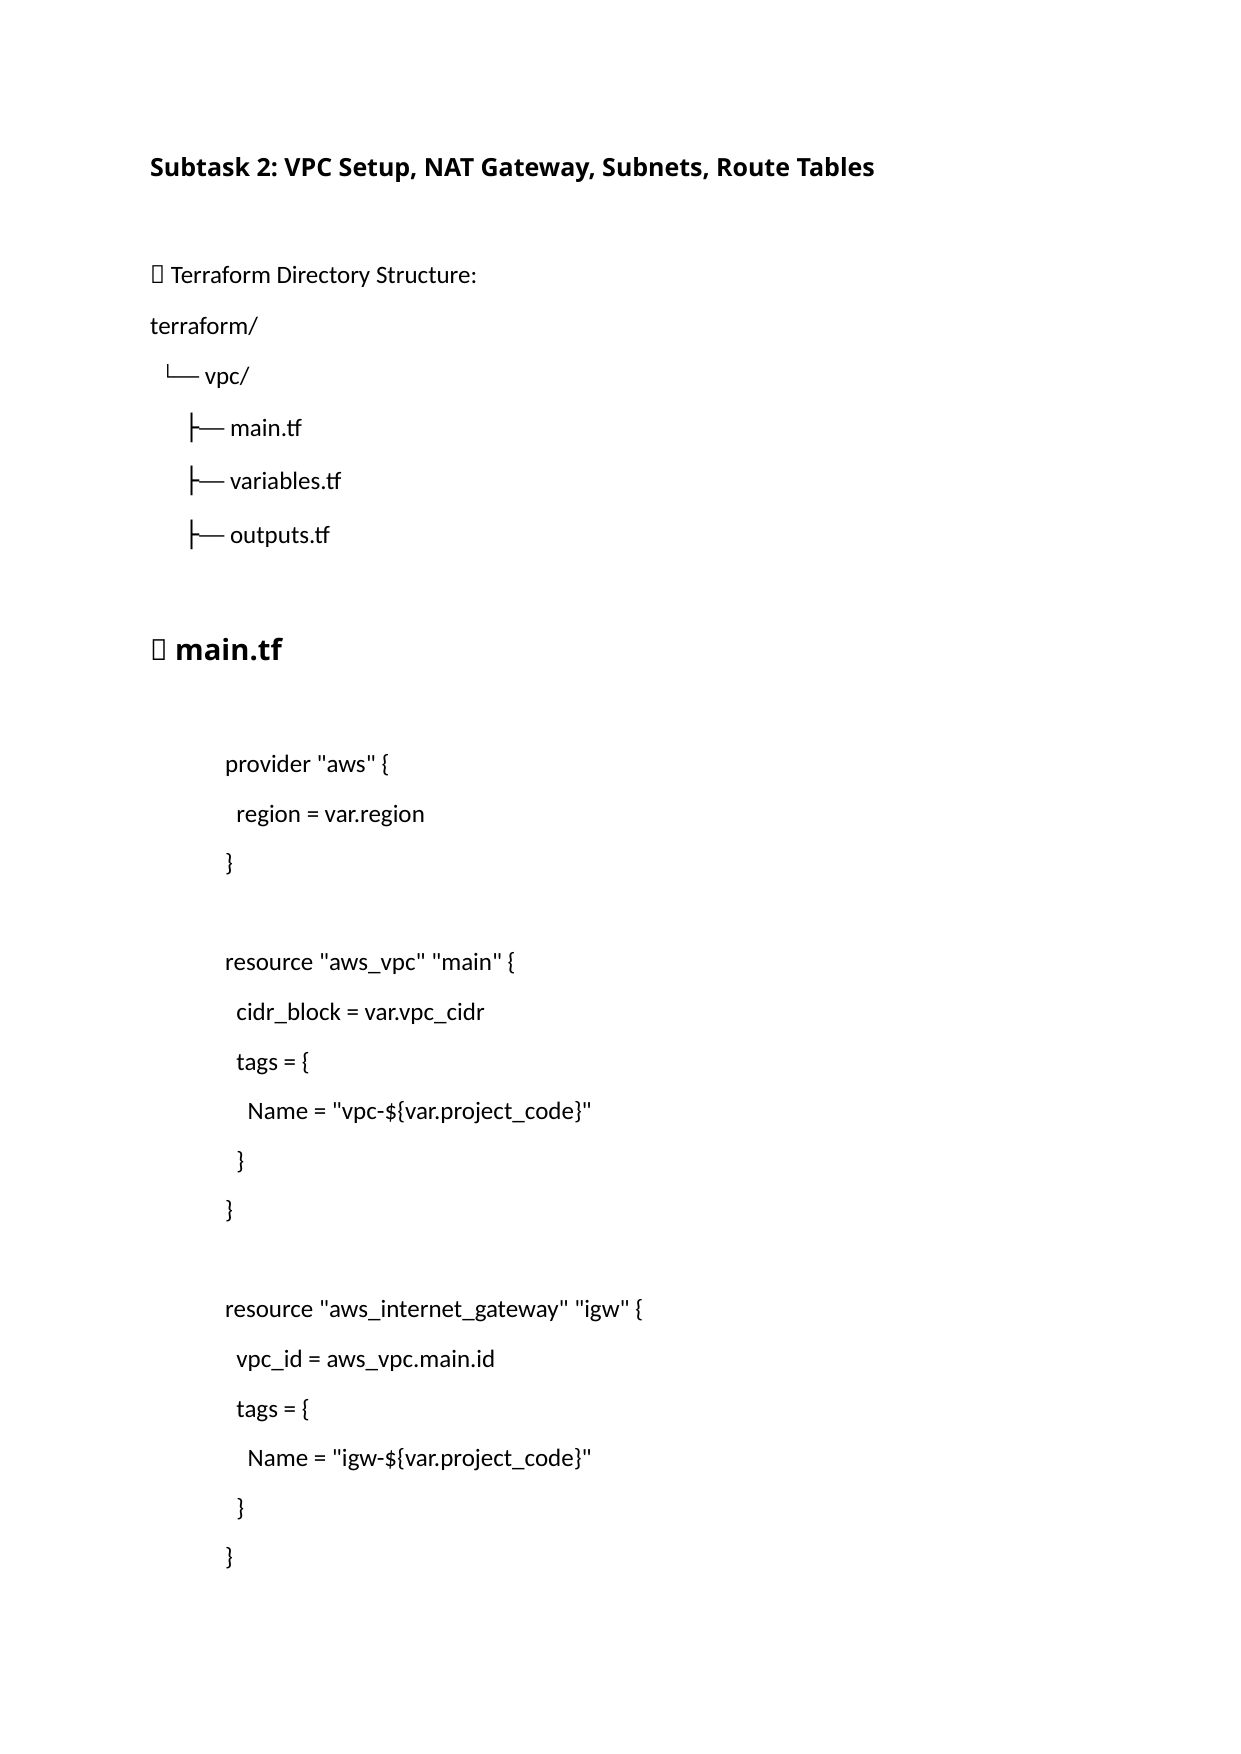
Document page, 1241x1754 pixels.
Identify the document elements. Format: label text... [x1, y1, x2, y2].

text ├── outputs.tf [150, 516, 1090, 550]
text 📄 main.tf [150, 629, 1090, 669]
text } [225, 1145, 1090, 1175]
text region = var.region [225, 798, 1090, 828]
text ├── main.tf [150, 409, 1090, 443]
text tags = { [225, 1046, 1090, 1076]
text 📁 Terraform Directory Structure: [150, 257, 1090, 291]
text cidr_block = var.vpc_cidr [225, 996, 1090, 1027]
text } [225, 1194, 1090, 1225]
text } [225, 847, 1090, 878]
text } [225, 1492, 1090, 1522]
text Name = "vpc-${var.project_code}" [225, 1095, 1090, 1126]
text Subtask 2: VPC Setup, NAT Gateway, Subnets, Route Tables [150, 150, 1090, 184]
text vpc_id = aws_vpc.main.id [225, 1343, 1090, 1374]
text resource "aws_internet_gateway" "igw" { [225, 1294, 1090, 1324]
text └── vpc/ [150, 360, 1090, 390]
text } [225, 1542, 1090, 1572]
text Name = "igw-${var.project_code}" [225, 1442, 1090, 1473]
text ├── variables.tf [150, 463, 1090, 497]
text terraform/ [150, 310, 1090, 341]
text provider "aws" { [225, 748, 1090, 779]
text tags = { [225, 1393, 1090, 1423]
text resource "aws_vpc" "main" { [225, 947, 1090, 977]
